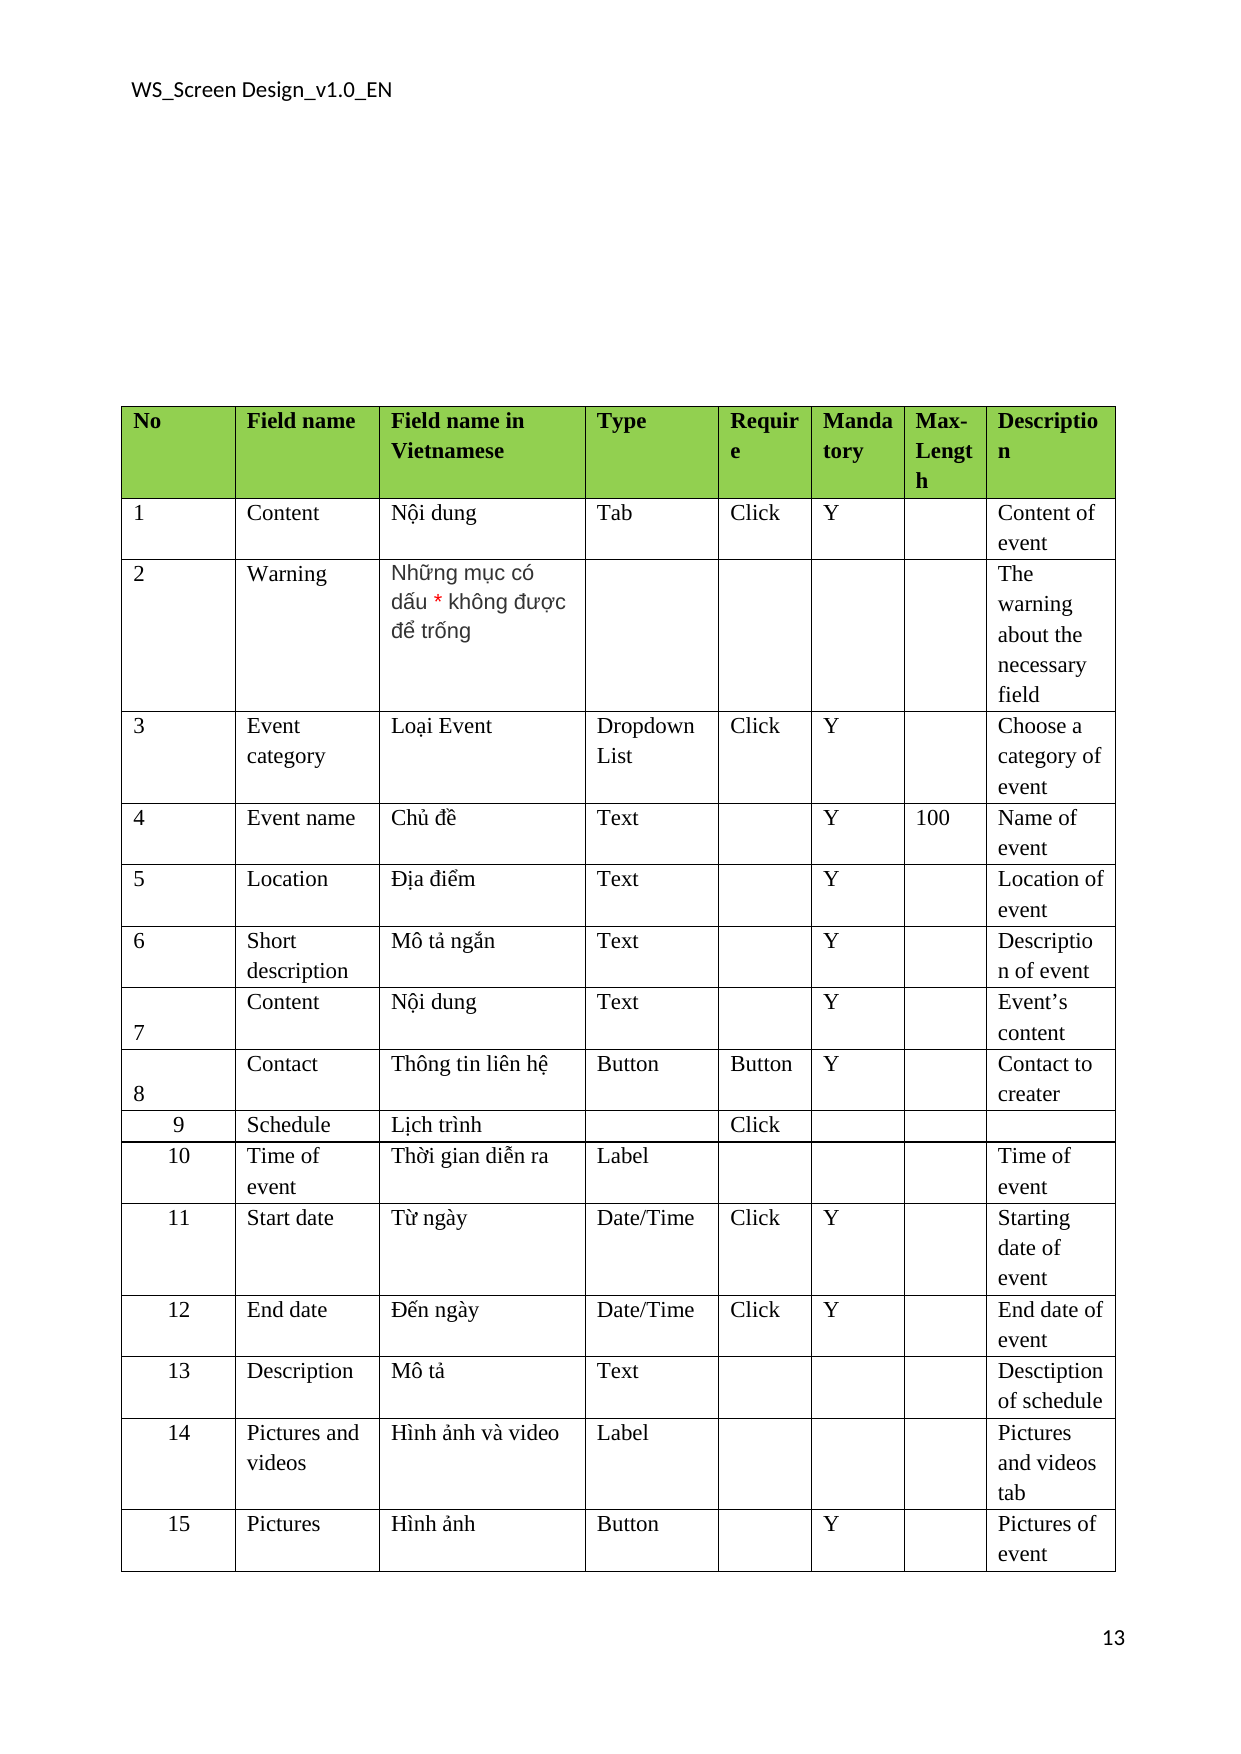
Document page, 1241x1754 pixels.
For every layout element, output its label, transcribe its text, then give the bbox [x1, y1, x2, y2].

table_cell 100 [905, 804, 986, 864]
table_header Field name [236, 407, 379, 498]
table_cell Y [812, 712, 904, 803]
table_cell Label [586, 1143, 718, 1203]
table_cell Label [586, 1419, 718, 1509]
table_cell [905, 499, 986, 559]
table_cell Text [586, 804, 718, 864]
table_cell [719, 1357, 811, 1417]
table_cell [812, 560, 904, 711]
table_cell End date [236, 1296, 379, 1356]
table_cell [719, 865, 811, 926]
table_cell 10 [122, 1143, 235, 1203]
table_cell Date/Time [586, 1204, 718, 1294]
table_cell 5 [122, 865, 235, 926]
table_cell [812, 1419, 904, 1509]
table_cell Name of event [987, 804, 1115, 864]
table_cell 7 [122, 988, 235, 1049]
table_cell [905, 560, 986, 711]
table_cell 8 [122, 1050, 235, 1110]
table_cell Start date [236, 1204, 379, 1294]
table_cell Short description [236, 927, 379, 987]
table_cell Lịch trình [380, 1111, 585, 1141]
table_cell 1 [122, 499, 235, 559]
table_cell Pictures of event [987, 1510, 1115, 1571]
table_cell Click [719, 499, 811, 559]
table_cell Event category [236, 712, 379, 803]
table_cell Event’s content [987, 988, 1115, 1049]
table_cell [719, 1419, 811, 1509]
table_cell Text [586, 865, 718, 926]
table_cell Nội dung [380, 988, 585, 1049]
table_cell Starting date of event [987, 1204, 1115, 1294]
table_cell Click [719, 1296, 811, 1356]
table_cell Click [719, 1111, 811, 1141]
table_header No [122, 407, 235, 498]
table_cell [905, 1050, 986, 1110]
table_cell Y [812, 927, 904, 987]
table_cell Click [719, 1204, 811, 1294]
table_cell Contact to creater [987, 1050, 1115, 1110]
table_cell Button [586, 1050, 718, 1110]
table_cell Pictures and videos tab [987, 1419, 1115, 1509]
table_header Require [719, 407, 811, 498]
table_cell [719, 1510, 811, 1571]
table_cell Pictures [236, 1510, 379, 1571]
table_header Type [586, 407, 718, 498]
table_header Max-Length [905, 407, 986, 498]
table_cell [905, 927, 986, 987]
table_cell Thông tin liên hệ [380, 1050, 585, 1110]
table_cell 14 [122, 1419, 235, 1509]
table_cell Đến ngày [380, 1296, 585, 1356]
table_cell Text [586, 927, 718, 987]
table_cell [719, 927, 811, 987]
table_cell The warning about the necessary field [987, 560, 1115, 711]
table_cell Button [719, 1050, 811, 1110]
table_cell Content of event [987, 499, 1115, 559]
table_cell 2 [122, 560, 235, 711]
table_cell Y [812, 804, 904, 864]
table_header Field name in Vietnamese [380, 407, 585, 498]
table_cell Loại Event [380, 712, 585, 803]
table_cell Content [236, 988, 379, 1049]
table_cell Y [812, 1296, 904, 1356]
table_cell Text [586, 1357, 718, 1417]
table_cell Y [812, 1510, 904, 1571]
table_cell [719, 988, 811, 1049]
table_cell Thời gian diễn ra [380, 1143, 585, 1203]
table_cell Mô tả ngắn [380, 927, 585, 987]
table_cell Time of event [987, 1143, 1115, 1203]
table_cell End date of event [987, 1296, 1115, 1356]
table_cell Nội dung [380, 499, 585, 559]
table_cell Description [236, 1357, 379, 1417]
table_cell Desctiption of schedule [987, 1357, 1115, 1417]
table_cell Hình ảnh [380, 1510, 585, 1571]
table_cell Time of event [236, 1143, 379, 1203]
table_header Mandatory [812, 407, 904, 498]
table_cell Choose a category of event [987, 712, 1115, 803]
table_cell Location of event [987, 865, 1115, 926]
table_cell Y [812, 499, 904, 559]
table_cell 3 [122, 712, 235, 803]
table_cell 13 [122, 1357, 235, 1417]
table_cell [905, 865, 986, 926]
table_cell Từ ngày [380, 1204, 585, 1294]
table_cell [719, 804, 811, 864]
table_cell [812, 1143, 904, 1203]
table_cell [812, 1111, 904, 1141]
table_cell Location [236, 865, 379, 926]
table_cell [905, 1204, 986, 1294]
table_cell [905, 1111, 986, 1141]
table_cell Event name [236, 804, 379, 864]
table_cell 15 [122, 1510, 235, 1571]
table_cell Contact [236, 1050, 379, 1110]
table_cell Click [719, 712, 811, 803]
table_cell Warning [236, 560, 379, 711]
table_cell Description of event [987, 927, 1115, 987]
table_cell Hình ảnh và video [380, 1419, 585, 1509]
table_cell Schedule [236, 1111, 379, 1141]
table_cell [905, 988, 986, 1049]
table_cell Pictures and videos [236, 1419, 379, 1509]
table_cell Date/Time [586, 1296, 718, 1356]
table_cell [905, 1510, 986, 1571]
table_cell [719, 1143, 811, 1203]
table_cell Y [812, 1204, 904, 1294]
table_cell [905, 1296, 986, 1356]
table_cell Địa điểm [380, 865, 585, 926]
table_cell Tab [586, 499, 718, 559]
table_cell [586, 560, 718, 711]
table_cell Y [812, 988, 904, 1049]
table_cell DropdownList [586, 712, 718, 803]
table_cell [812, 1357, 904, 1417]
table_cell [987, 1111, 1115, 1141]
table_cell 9 [122, 1111, 235, 1141]
table_cell Content [236, 499, 379, 559]
table_cell [905, 1419, 986, 1509]
table_cell Y [812, 1050, 904, 1110]
table_cell [905, 712, 986, 803]
table_cell [905, 1143, 986, 1203]
table_cell Chủ đề [380, 804, 585, 864]
table_cell [586, 1111, 718, 1141]
table_cell Button [586, 1510, 718, 1571]
table_cell 12 [122, 1296, 235, 1356]
table_cell [905, 1357, 986, 1417]
table_cell Y [812, 865, 904, 926]
table_cell Mô tả [380, 1357, 585, 1417]
table_cell 6 [122, 927, 235, 987]
table_header Description [987, 407, 1115, 498]
table_cell Text [586, 988, 718, 1049]
table_cell Những mục có dấu * không được để trống [380, 560, 585, 711]
table_cell 4 [122, 804, 235, 864]
table_cell 11 [122, 1204, 235, 1294]
table_cell [719, 560, 811, 711]
